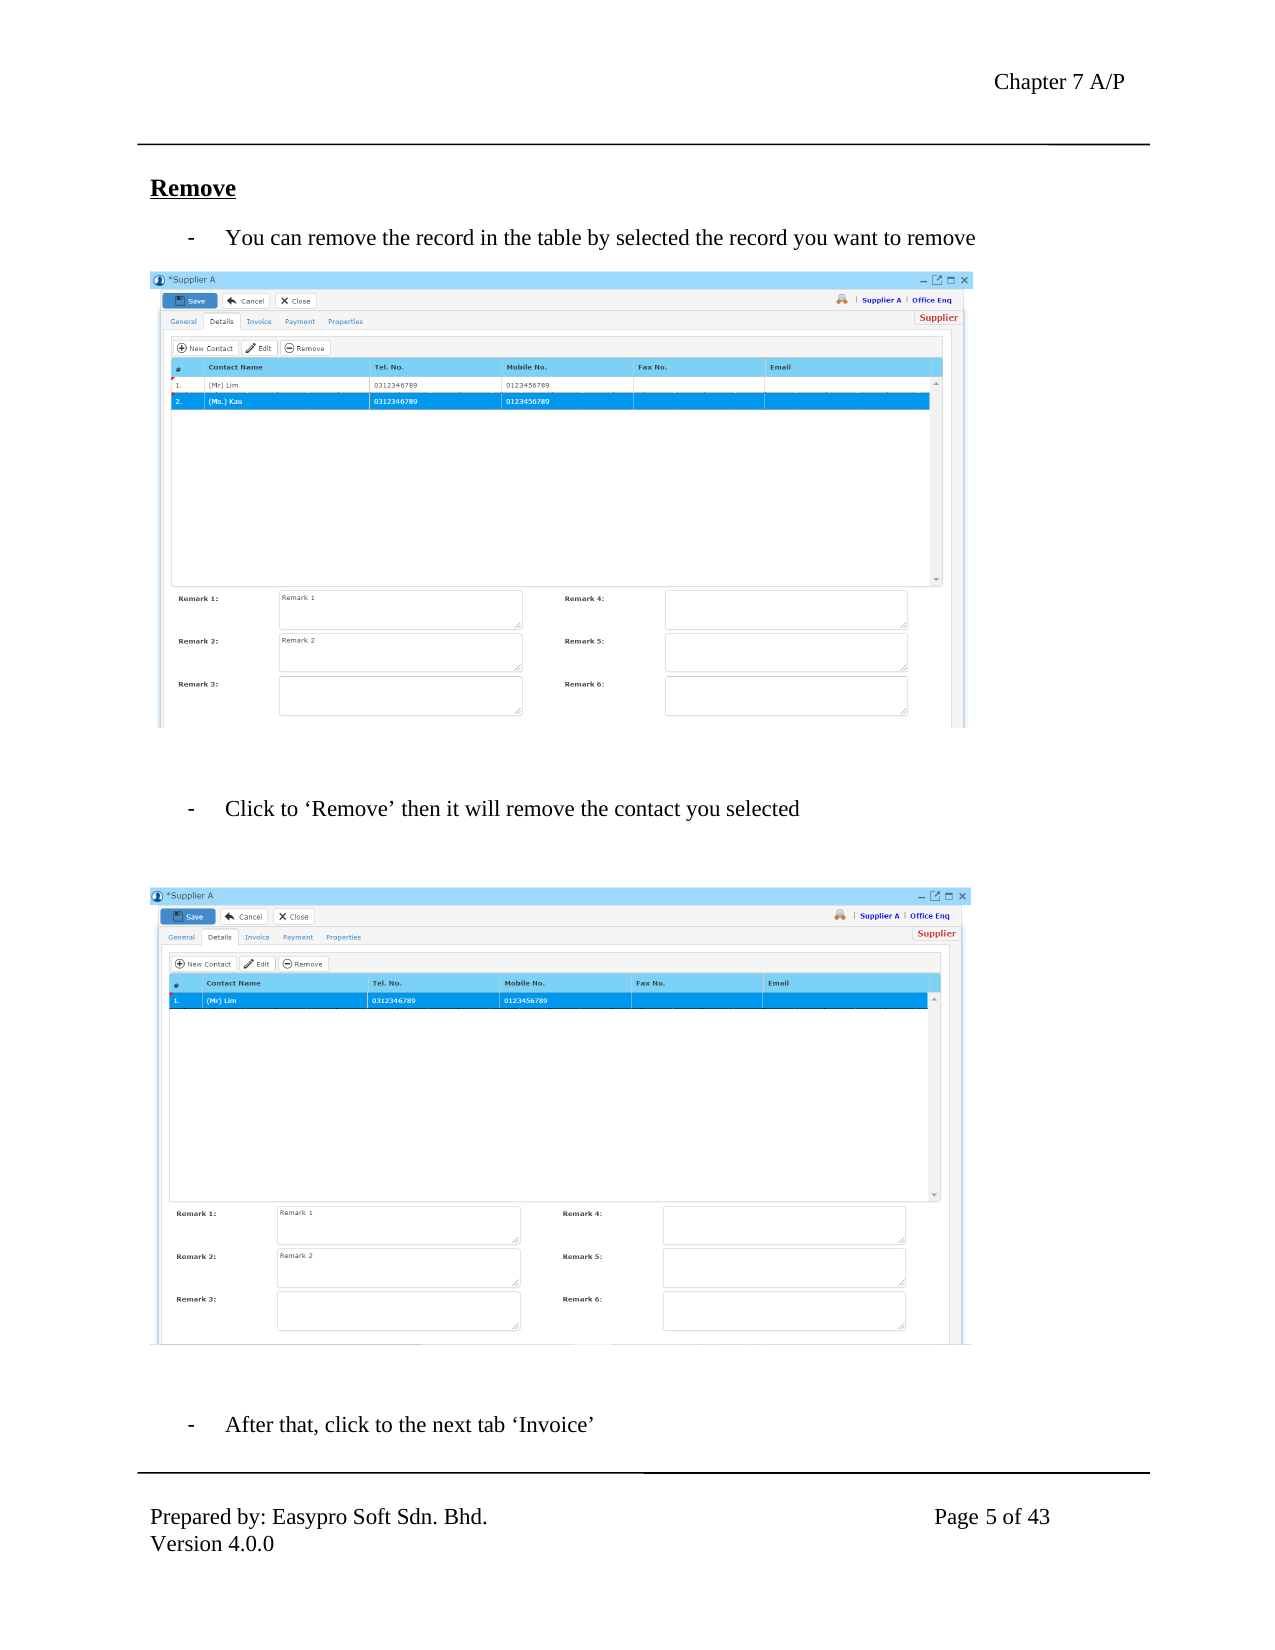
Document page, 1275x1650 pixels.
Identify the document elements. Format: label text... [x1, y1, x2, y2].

picture [150, 271, 973, 728]
list After that, click to the next tab ‘Invoice’ [187, 1408, 1125, 1440]
list You can remove the record in the table by selected the record you want to remove [187, 221, 1125, 252]
list Click to ‘Remove’ then it will remove the contact you selected [187, 792, 1125, 823]
text Remove [150, 173, 1125, 202]
picture [150, 887, 971, 1345]
